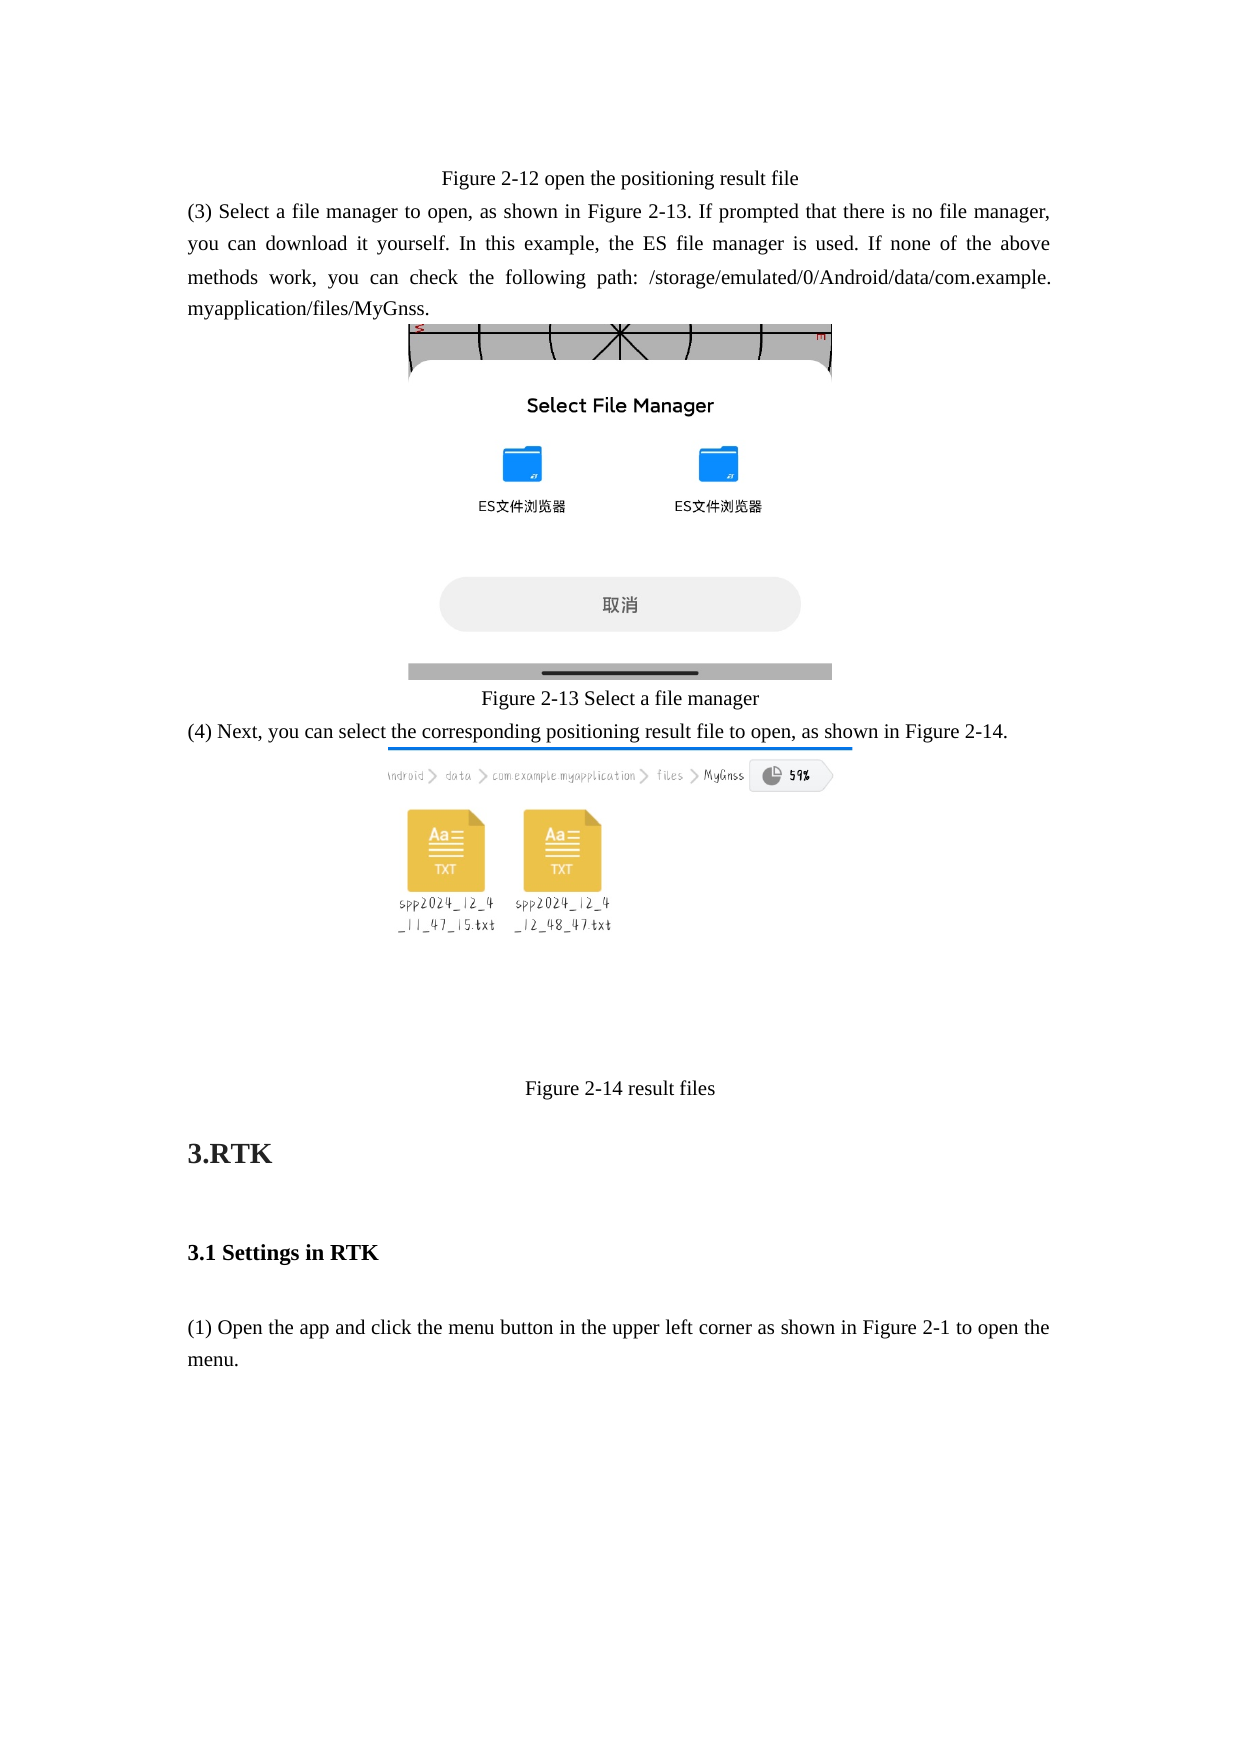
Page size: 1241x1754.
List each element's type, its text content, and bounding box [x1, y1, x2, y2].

picture [408, 324, 832, 680]
text Figure 2-12 open the positioning result file [187, 162, 1053, 194]
text (4) Next, you can select the corresponding positioning result file to open, as shown in Figure 2-14. [187, 714, 1053, 747]
picture [388, 747, 853, 1044]
text 3.1 Settings in RTK [187, 1236, 1053, 1268]
text 3.RTK [187, 1121, 1053, 1186]
text (3) Select a file manager to open, as shown in Figure 2-13. If prompted that there is no file manager, you can download it yourself. In this example, the ES file manager is used. If none of the above methods work, you can check the following path: /storage/emulated/0/Android/data/com.example. myapplication/files/MyGnss. [187, 194, 1053, 324]
text Figure 2-13 Select a file manager [187, 682, 1053, 714]
text (1) Open the app and click the menu button in the upper left corner as shown in Figure 2-1 to open the menu. [187, 1311, 1053, 1376]
text Figure 2-14 result files [187, 1072, 1053, 1104]
